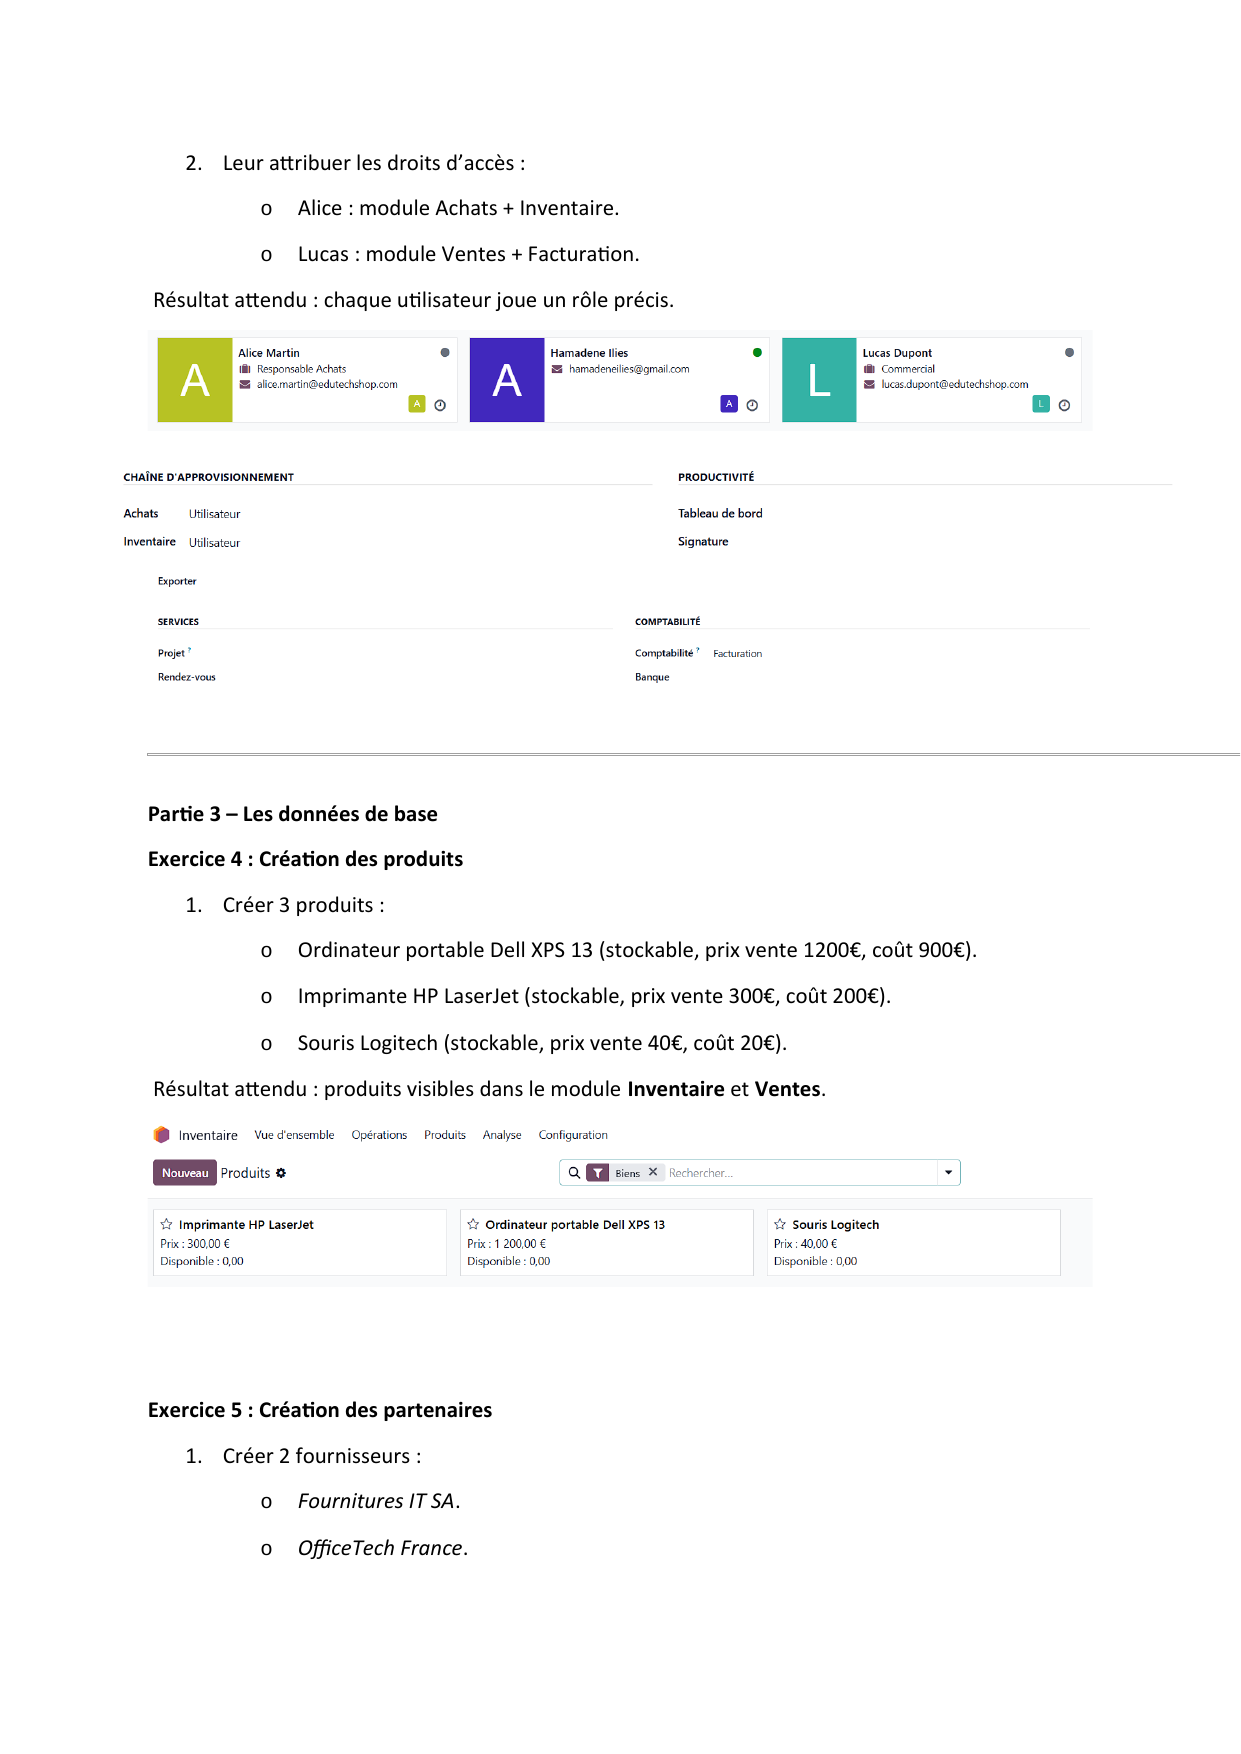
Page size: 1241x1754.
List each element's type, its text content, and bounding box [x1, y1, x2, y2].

text Exercice 4 : Création des produits [148, 844, 1093, 872]
list Imprimante HP LaserJet (stockable, prix vente 300€, coût 200€). [260, 982, 1093, 1010]
list OfficeTech France. [260, 1533, 1093, 1561]
list Souris Logitech (stockable, prix vente 40€, coût 20€). [260, 1028, 1093, 1056]
text Résultat attendu : chaque utilisateur joue un rôle précis. [148, 285, 1093, 313]
text Résultat attendu : produits visibles dans le module Inventaire et Ventes. [148, 1074, 1093, 1102]
list Ordinateur portable Dell XPS 13 (stockable, prix vente 1200€, coût 900€). [260, 936, 1093, 964]
list Créer 3 produits : [185, 890, 1093, 918]
list Leur attribuer les droits d’accès : [185, 148, 1093, 176]
picture [147, 330, 1093, 431]
text Exercice 5 : Création des partenaires [148, 1396, 1093, 1424]
list Lucas : module Ventes + Facturation. [260, 239, 1093, 268]
list Créer 2 fournisseurs : [185, 1441, 1093, 1469]
picture [110, 456, 1173, 691]
text Partie 3 – Les données de base [148, 799, 1093, 827]
list Alice : module Achats + Inventaire. [260, 193, 1093, 222]
list Fournitures IT SA. [260, 1487, 1093, 1515]
picture [147, 1119, 1093, 1287]
